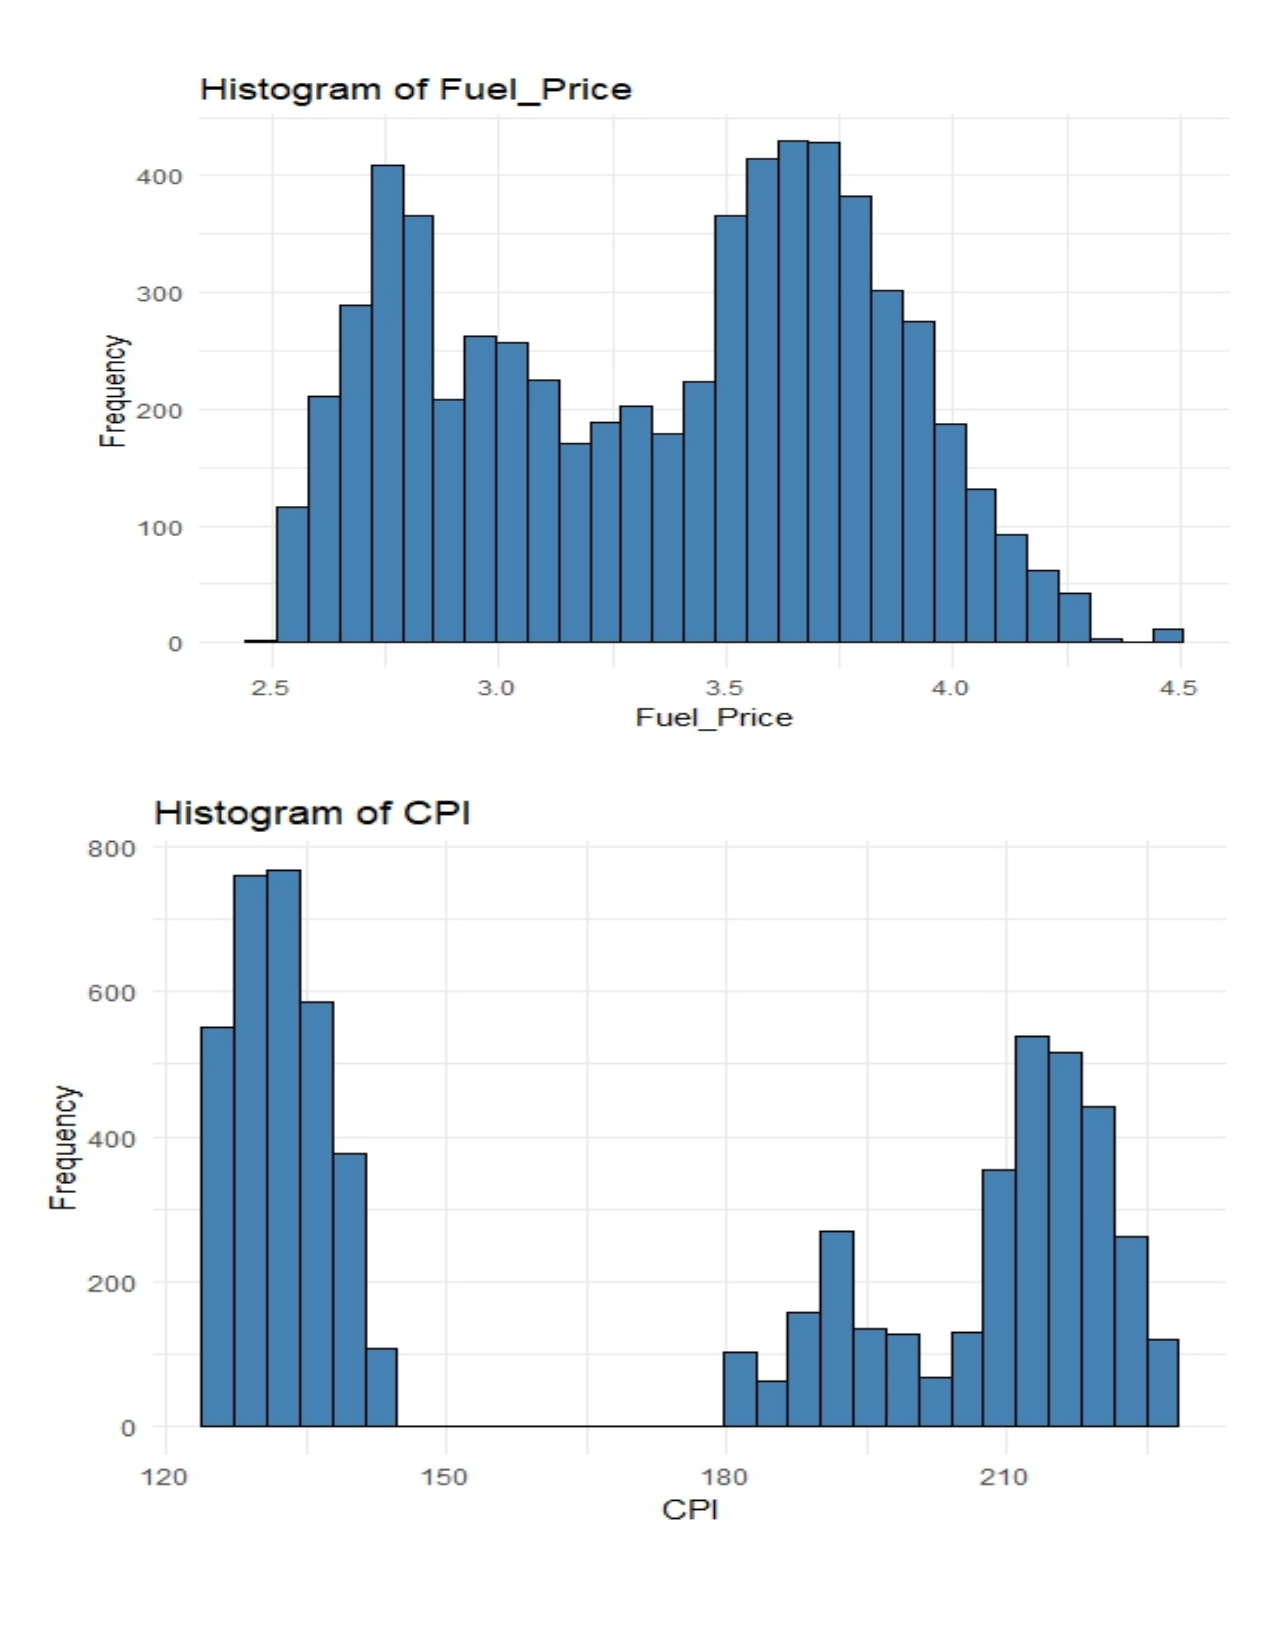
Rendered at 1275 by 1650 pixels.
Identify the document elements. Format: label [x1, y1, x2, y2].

picture [80, 64, 1248, 741]
picture [29, 785, 1246, 1536]
